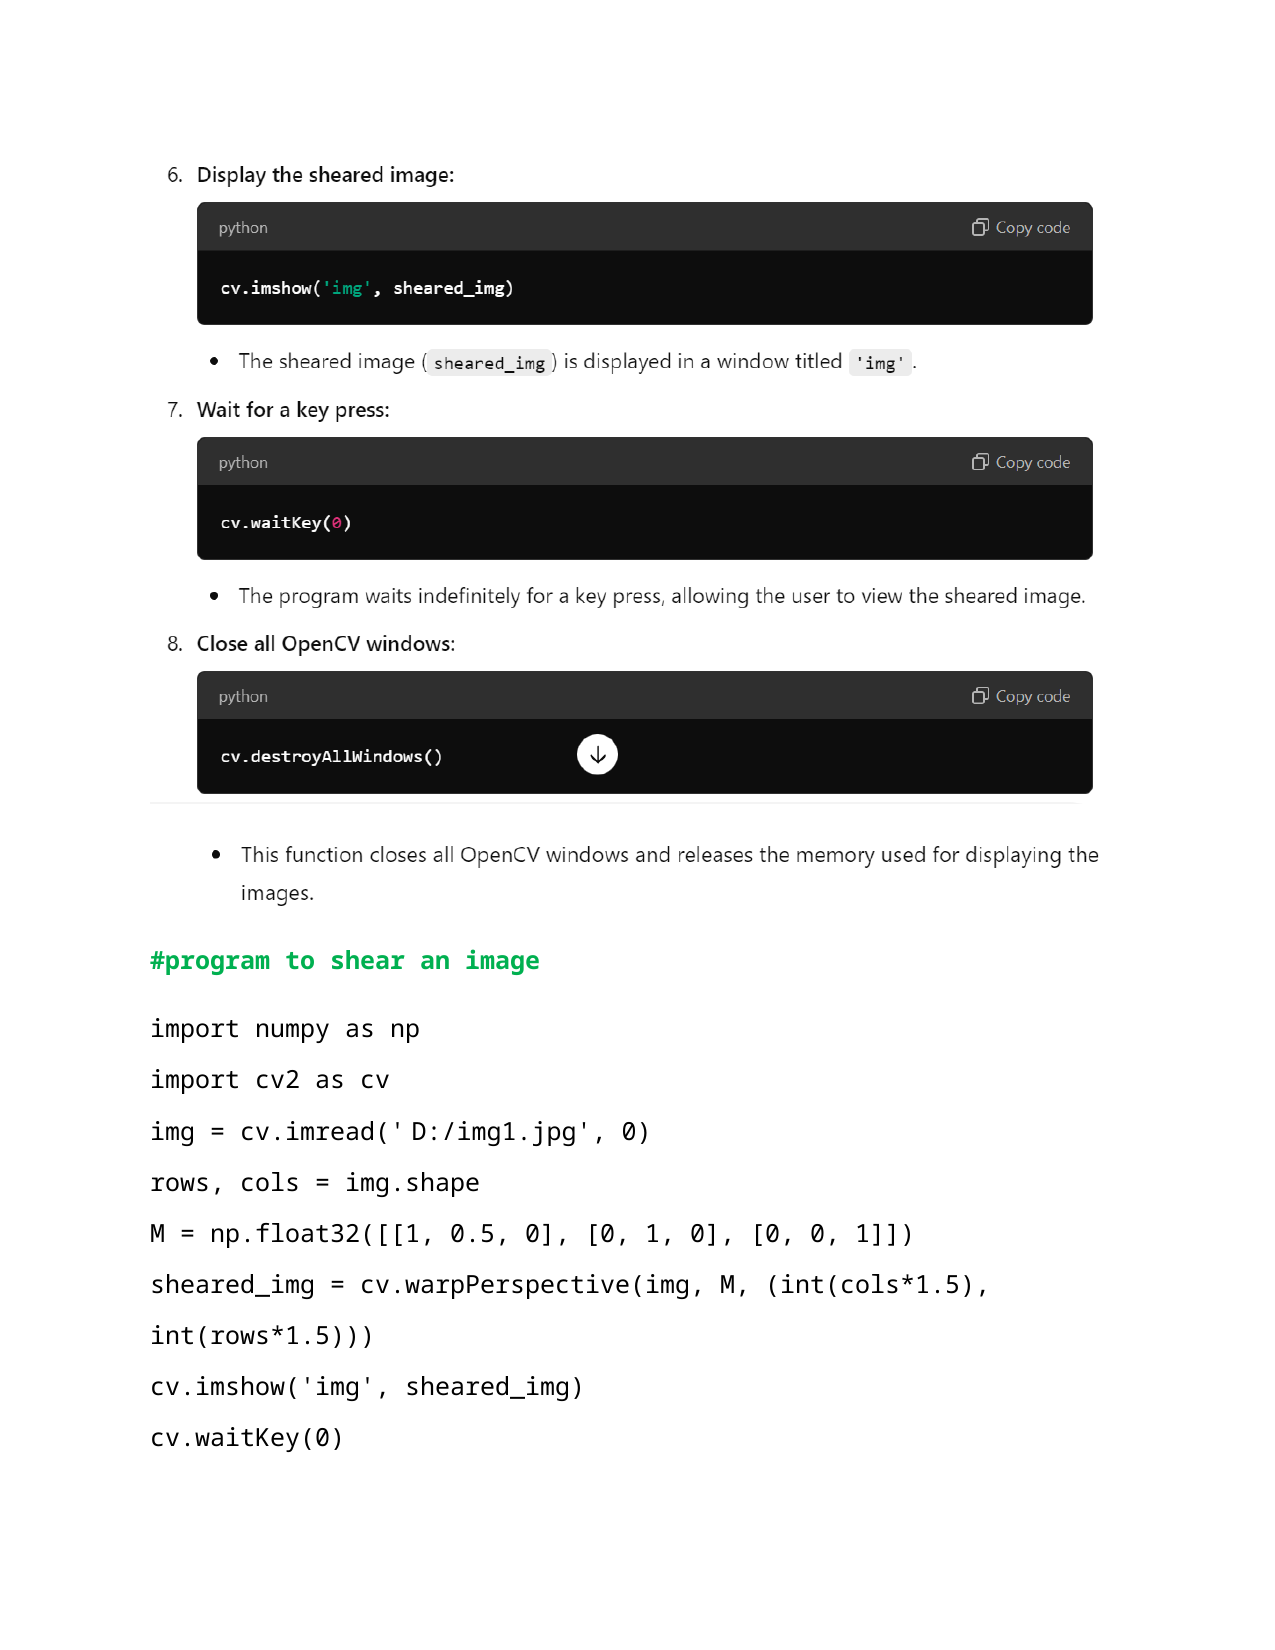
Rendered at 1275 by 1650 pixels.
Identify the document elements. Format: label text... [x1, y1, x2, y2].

picture [150, 820, 1125, 926]
text import numpy as np [150, 1011, 1125, 1045]
text rows, cols = img.shape [150, 1164, 1125, 1198]
text #program to shear an image [150, 943, 1125, 977]
text sheared_img = cv.warpPerspective(img, M, (int(cols*1.5), int(rows*1.5))) [150, 1266, 1125, 1351]
text cv.waitKey(0) [150, 1419, 1125, 1453]
text import cv2 as cv [150, 1062, 1125, 1096]
picture [150, 150, 1125, 804]
text M = np.float32([[1, 0.5, 0], [0, 1, 0], [0, 0, 1]]) [150, 1215, 1125, 1249]
text img = cv.imread(' D:/img1.jpg', 0) [150, 1113, 1125, 1147]
text cv.imshow('img', sheared_img) [150, 1368, 1125, 1402]
